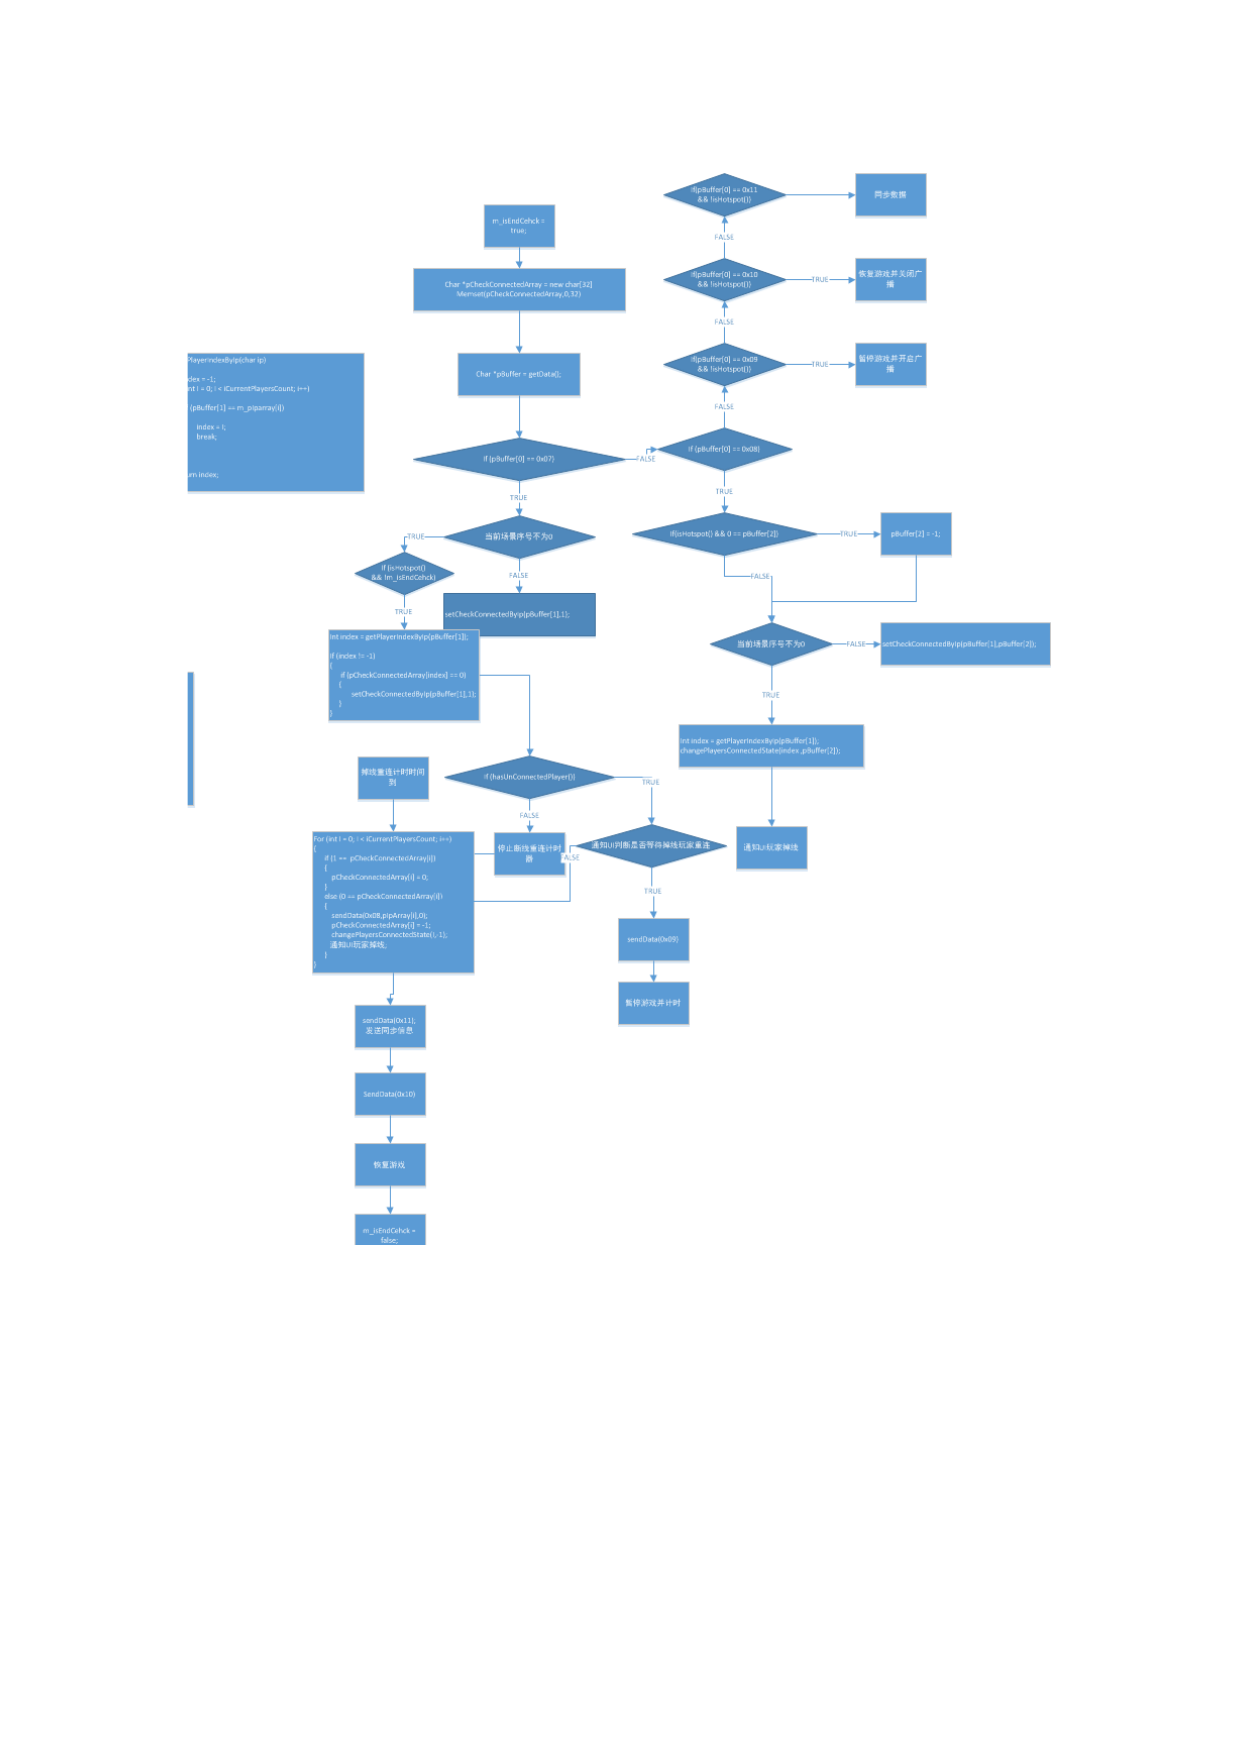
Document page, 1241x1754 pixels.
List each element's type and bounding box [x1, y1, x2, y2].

picture [187, 162, 1053, 1245]
